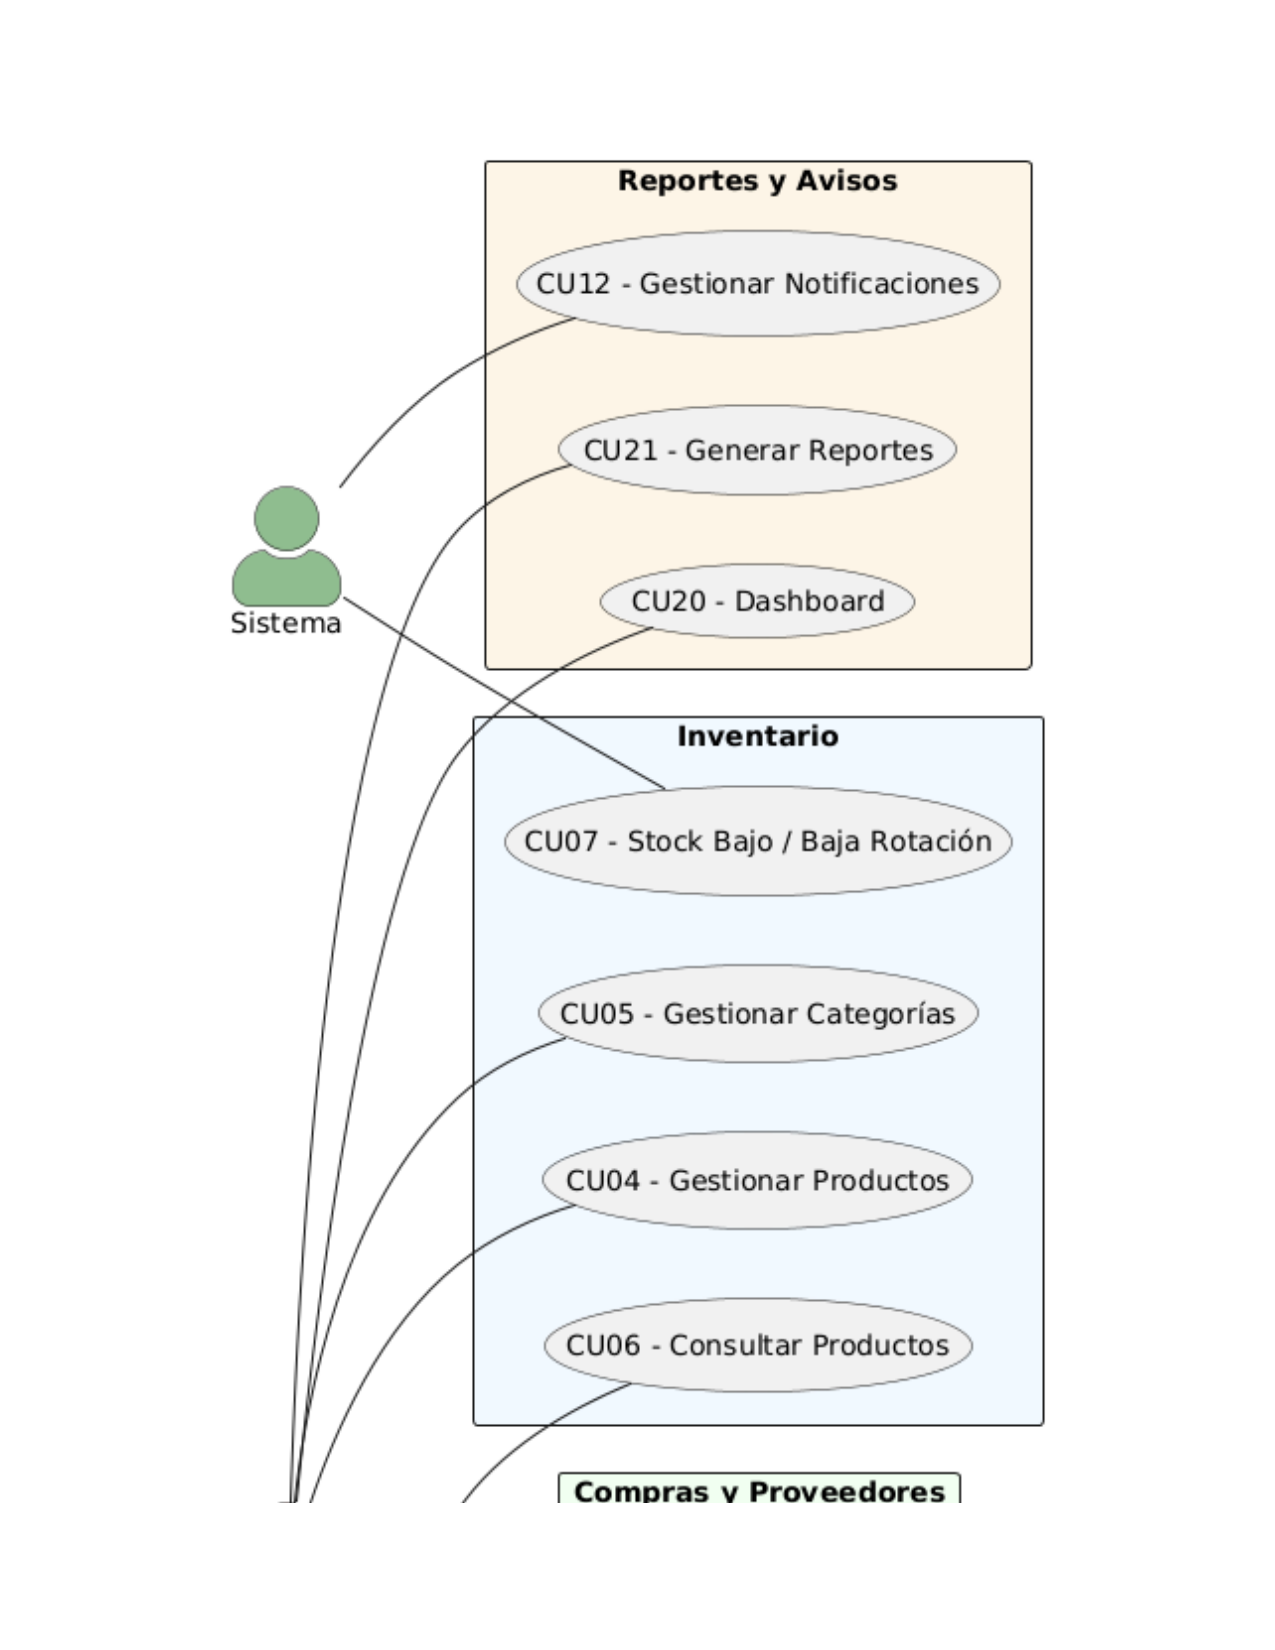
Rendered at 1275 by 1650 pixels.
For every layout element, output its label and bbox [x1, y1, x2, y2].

picture [177, 147, 1053, 1503]
